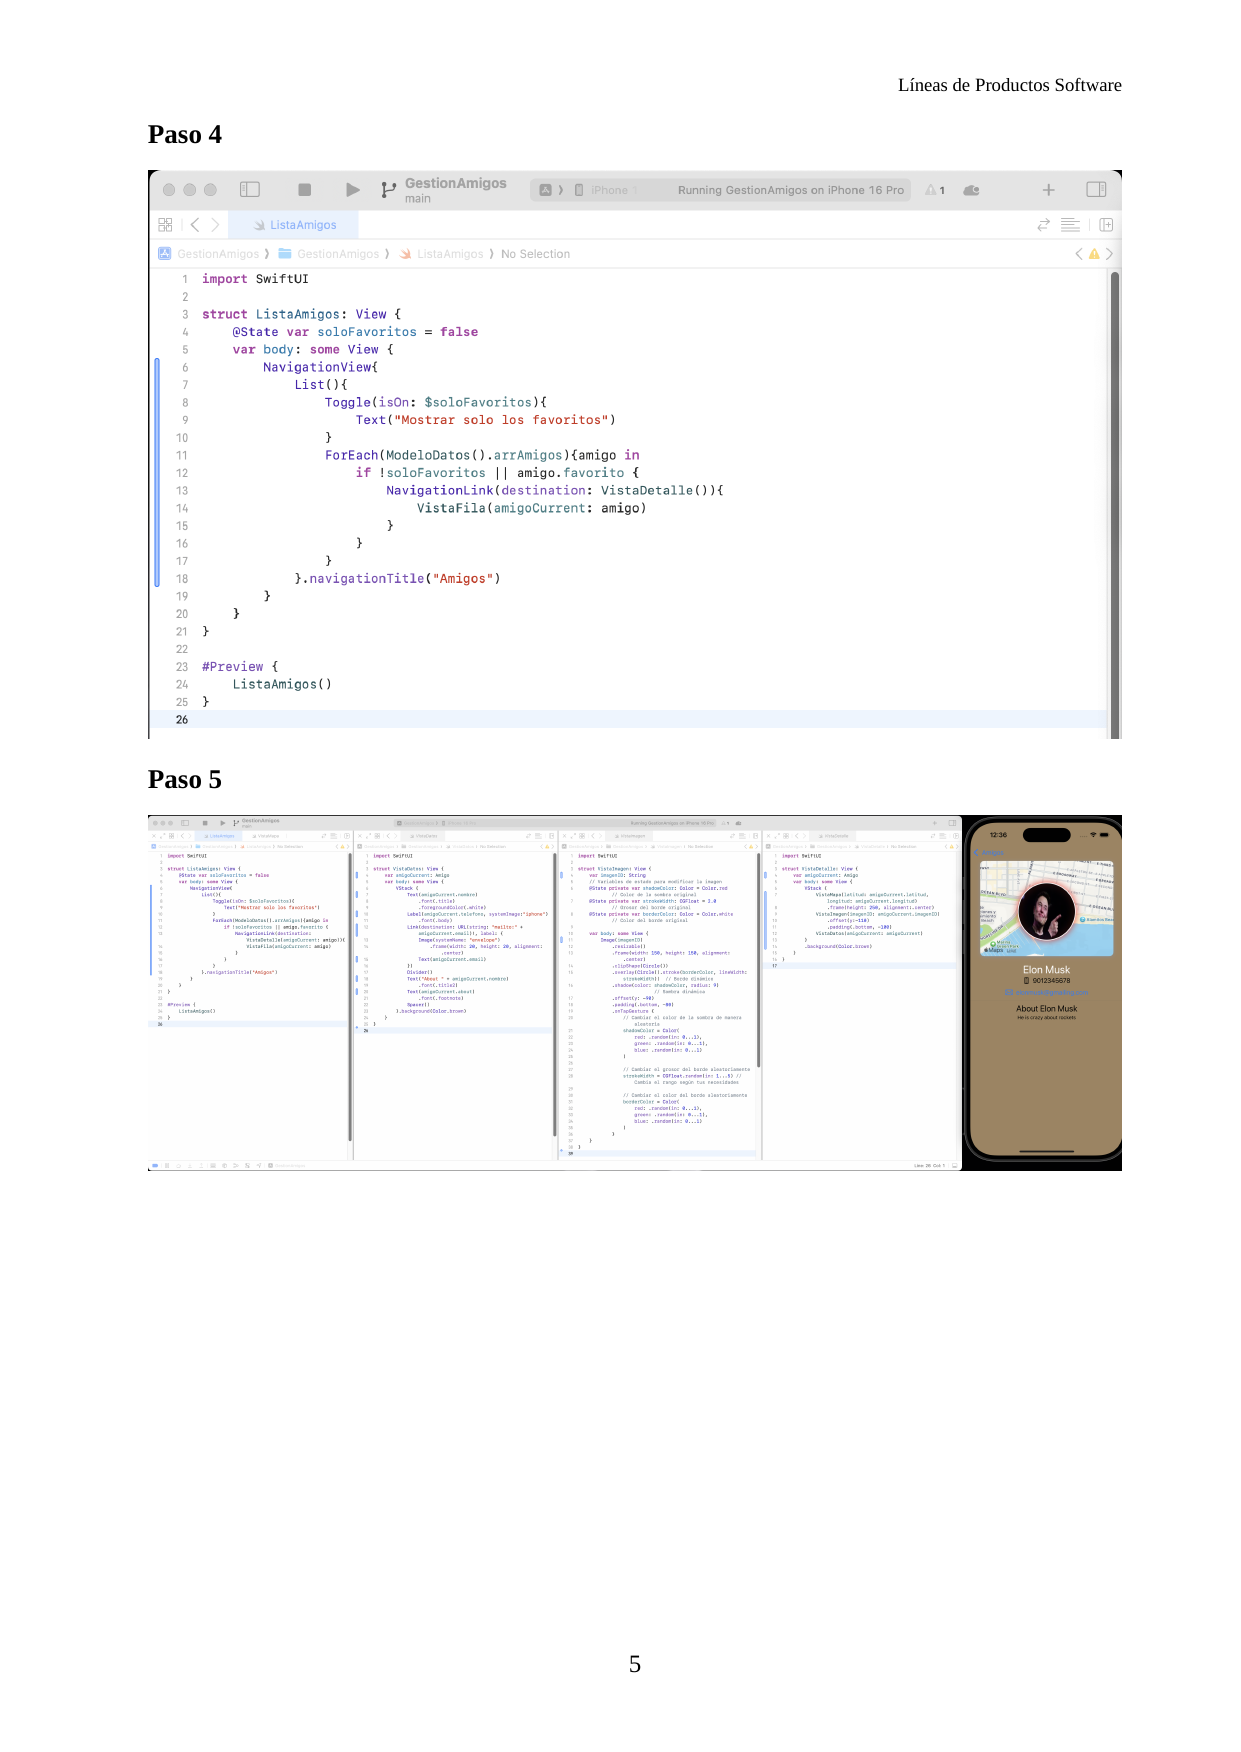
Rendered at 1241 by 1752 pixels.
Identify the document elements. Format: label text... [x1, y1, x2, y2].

subtitle Paso 5 [148, 763, 1122, 794]
subtitle Paso 4 [148, 118, 1122, 149]
picture [148, 815, 1122, 1171]
picture [148, 170, 1122, 739]
